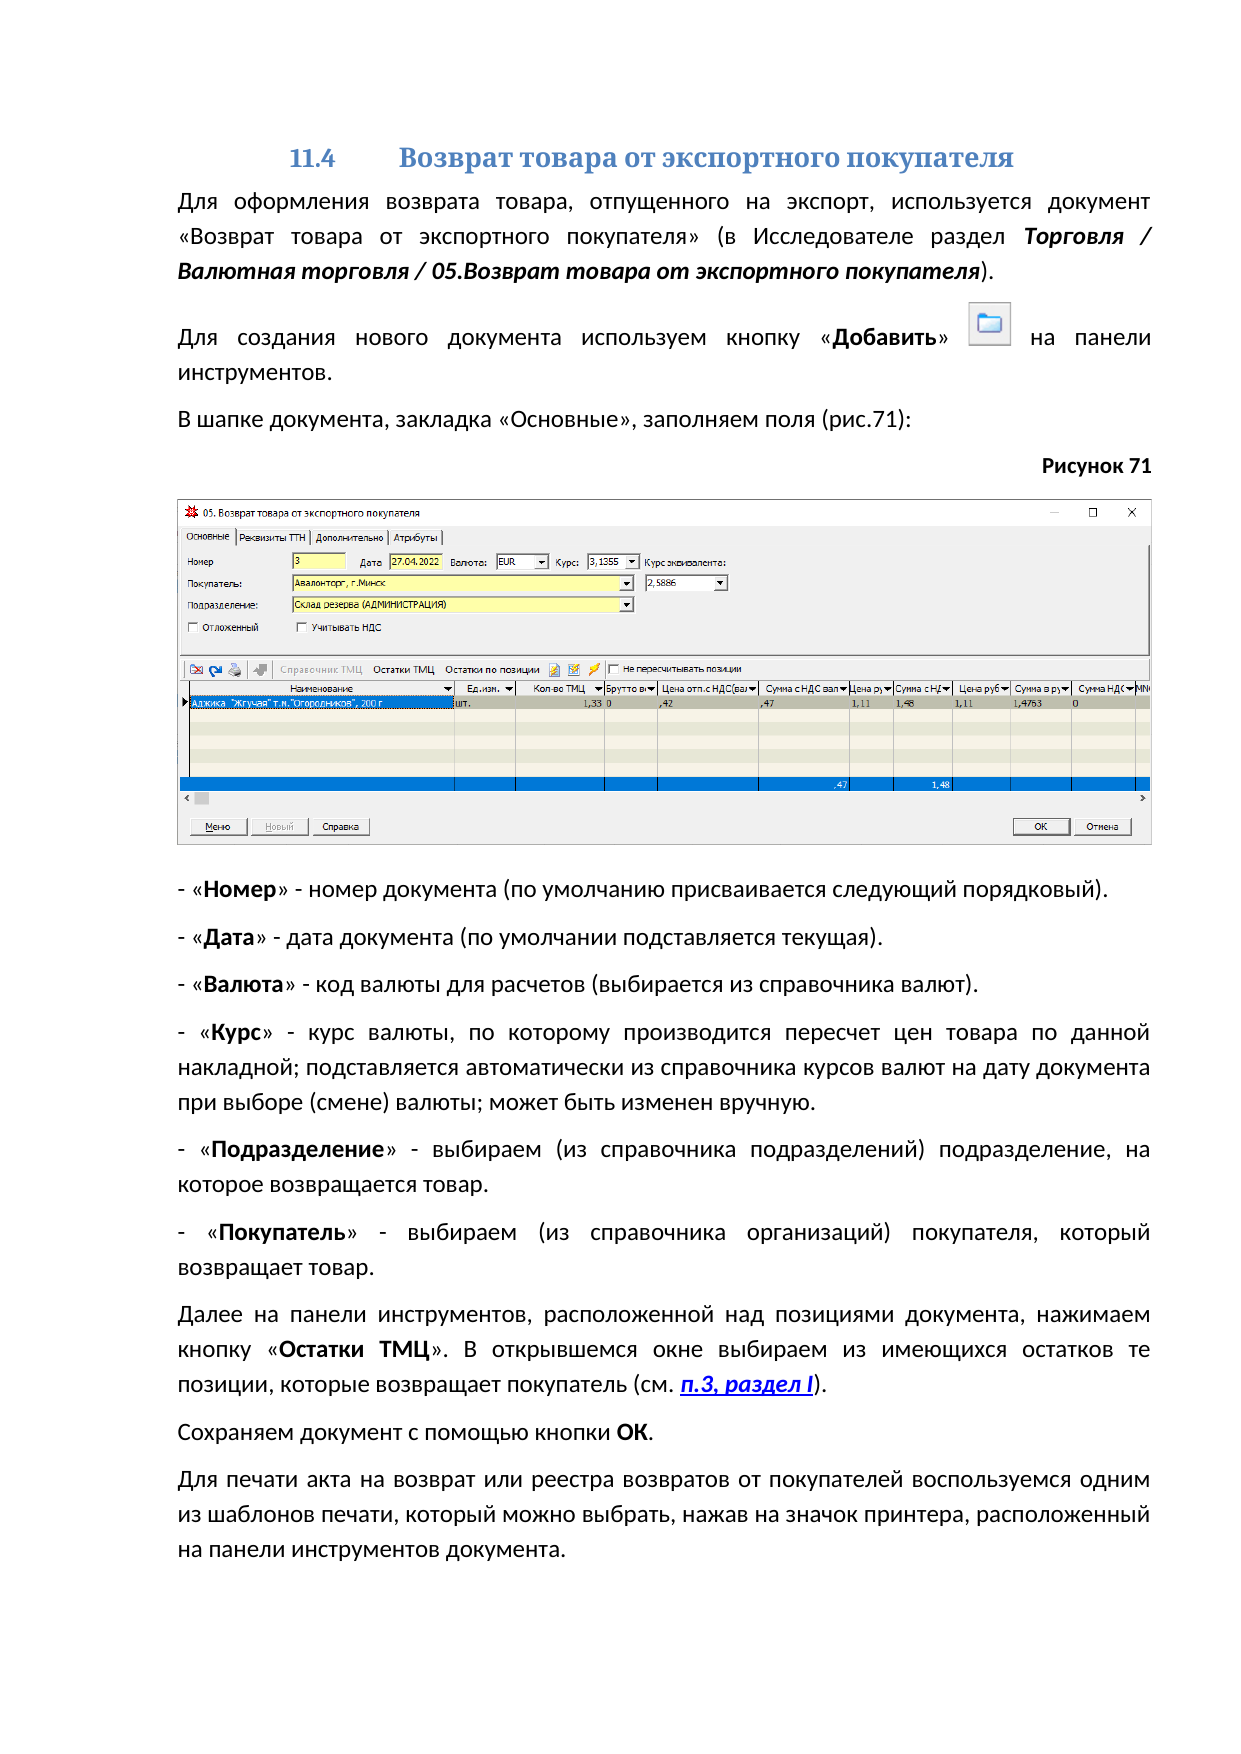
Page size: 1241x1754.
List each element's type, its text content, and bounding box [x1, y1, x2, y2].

text Сохраняем документ с помощью кнопки ОК. [177, 1416, 1152, 1446]
subtitle Возврат товара от экспортного покупателя [290, 143, 1152, 174]
text В шапке документа, закладка «Основные», заполняем поля (рис.71): [177, 403, 1152, 434]
text Для печати акта на возврат или реестра возвратов от покупателей воспользуемся одним из шаблонов печати, который можно выбрать, нажав на значок принтера, расположенный на панели инструментов документа. [177, 1463, 1152, 1564]
text - «Покупатель» - выбираем (из справочника организаций) покупателя, который возвращает товар. [177, 1216, 1152, 1281]
text Для создания нового документа используем кнопку «Добавить» на панели инструментов. [177, 303, 1152, 386]
text - «Дата» - дата документа (по умолчании подставляется текущая). [177, 921, 1152, 951]
text - «Подразделение» - выбираем (из справочника подразделений) подразделение, на которое возвращается товар. [177, 1133, 1152, 1199]
text - «Валюта» - код валюты для расчетов (выбирается из справочника валют). [177, 968, 1152, 999]
text Далее на панели инструментов, расположенной над позициями документа, нажимаем кнопку «Остатки ТМЦ». В открывшемся окне выбираем из имеющихся остатков те позиции, которые возвращает покупатель (см. п.3, раздел I). [177, 1298, 1152, 1399]
text Для оформления возврата товара, отпущенного на экспорт, используется документ «Возврат товара от экспортного покупателя» (в Исследователе раздел Торговля / Валютная торговля / 05.Возврат товара от экспортного покупателя). [177, 185, 1152, 286]
picture [177, 499, 1152, 845]
text Рисунок 71 [177, 451, 1152, 479]
picture [968, 302, 1012, 346]
text - «Номер» - номер документа (по умолчанию присваивается следующий порядковый). [177, 873, 1152, 904]
text - «Курс» - курс валюты, по которому производится пересчет цен товара по данной накладной; подставляется автоматически из справочника курсов валют на дату документа при выборе (смене) валюты; может быть изменен вручную. [177, 1016, 1152, 1116]
